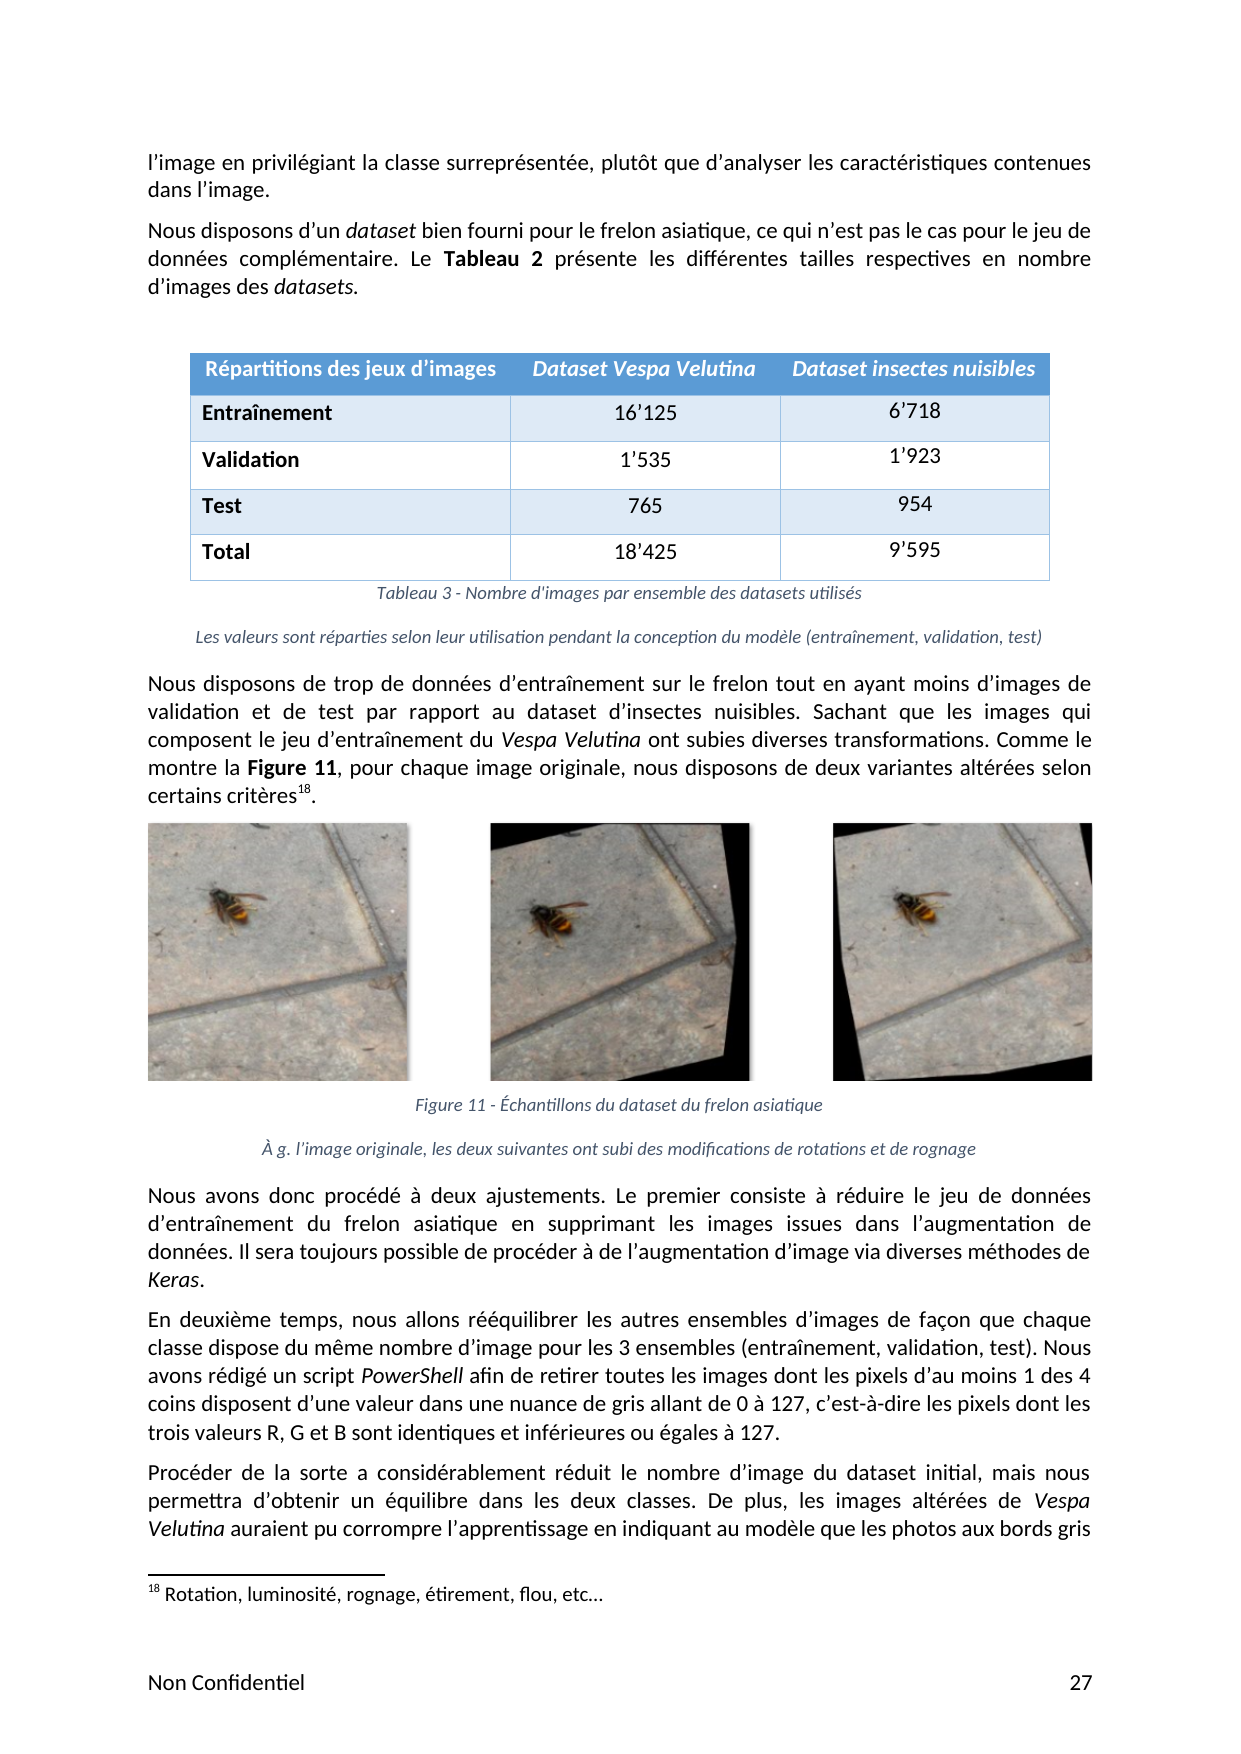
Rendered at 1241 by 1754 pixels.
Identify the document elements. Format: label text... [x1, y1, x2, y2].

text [148, 148, 1093, 204]
table_header Dataset insectes nuisibles [781, 354, 1049, 395]
table_cell 1’535 [511, 442, 780, 488]
text Figure 11 - Échantillons du dataset du frelon asiatique [148, 1093, 1093, 1116]
table_cell 765 [511, 490, 780, 534]
text Tableau 3 - Nombre d'images par ensemble des datasets utilisés [148, 581, 1093, 604]
table_cell 9’595 [781, 535, 1049, 580]
table_cell 1’923 [781, 442, 1049, 488]
table_cell 18’425 [511, 535, 780, 580]
text Nous avons donc procédé à deux ajustements. Le premier consiste à réduire le jeu de données d’entraînement du frelon asiatique en supprimant les images issues dans l’augmentation de données. Il sera toujours possible de procéder à de l’augmentation d’image via diverses méthodes de Keras. [148, 1181, 1093, 1293]
text À g. l’image originale, les deux suivantes ont subi des modifications de rotations et de rognage [148, 1137, 1093, 1160]
text En deuxième temps, nous allons rééquilibrer les autres ensembles d’images de façon que chaque classe dispose du même nombre d’image pour les 3 ensembles (entraînement, validation, test). Nous avons rédigé un script PowerShell afin de retirer toutes les images dont les pixels d’au moins 1 des 4 coins disposent d’une valeur dans une nuance de gris allant de 0 à 127, c’est-à-dire les pixels dont les trois valeurs R, G et B sont identiques et inférieures ou égales à 127. [148, 1306, 1093, 1446]
table_cell 16’125 [511, 396, 780, 441]
text Nous disposons de trop de données d’entraînement sur le frelon tout en ayant moins d’images de validation et de test par rapport au dataset d’insectes nuisibles. Sachant que les images qui composent le jeu d’entraînement du Vespa Velutina ont subies diverses transformations. Comme le montre la Figure 11, pour chaque image originale, nous disposons de deux variantes altérées selon certains critères. [148, 669, 1093, 809]
table_cell Test [191, 490, 510, 534]
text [148, 1458, 1093, 1542]
table_cell 954 [781, 490, 1049, 534]
text Les valeurs sont réparties selon leur utilisation pendant la conception du modèle (entraînement, validation, test) [148, 625, 1093, 648]
table_header Dataset Vespa Velutina [511, 354, 780, 395]
table_header Répartitions des jeux d’images [191, 354, 510, 395]
table_cell Total [191, 535, 510, 580]
table_cell Validation [191, 442, 510, 488]
picture [147, 821, 1093, 1081]
text Nous disposons d’un dataset bien fourni pour le frelon asiatique, ce qui n’est pas le cas pour le jeu de données complémentaire. Le Tableau 2 présente les différentes tailles respectives en nombre d’images des datasets. [148, 216, 1093, 300]
table_cell 6’718 [781, 396, 1049, 441]
table_cell Entraînement [191, 396, 510, 441]
